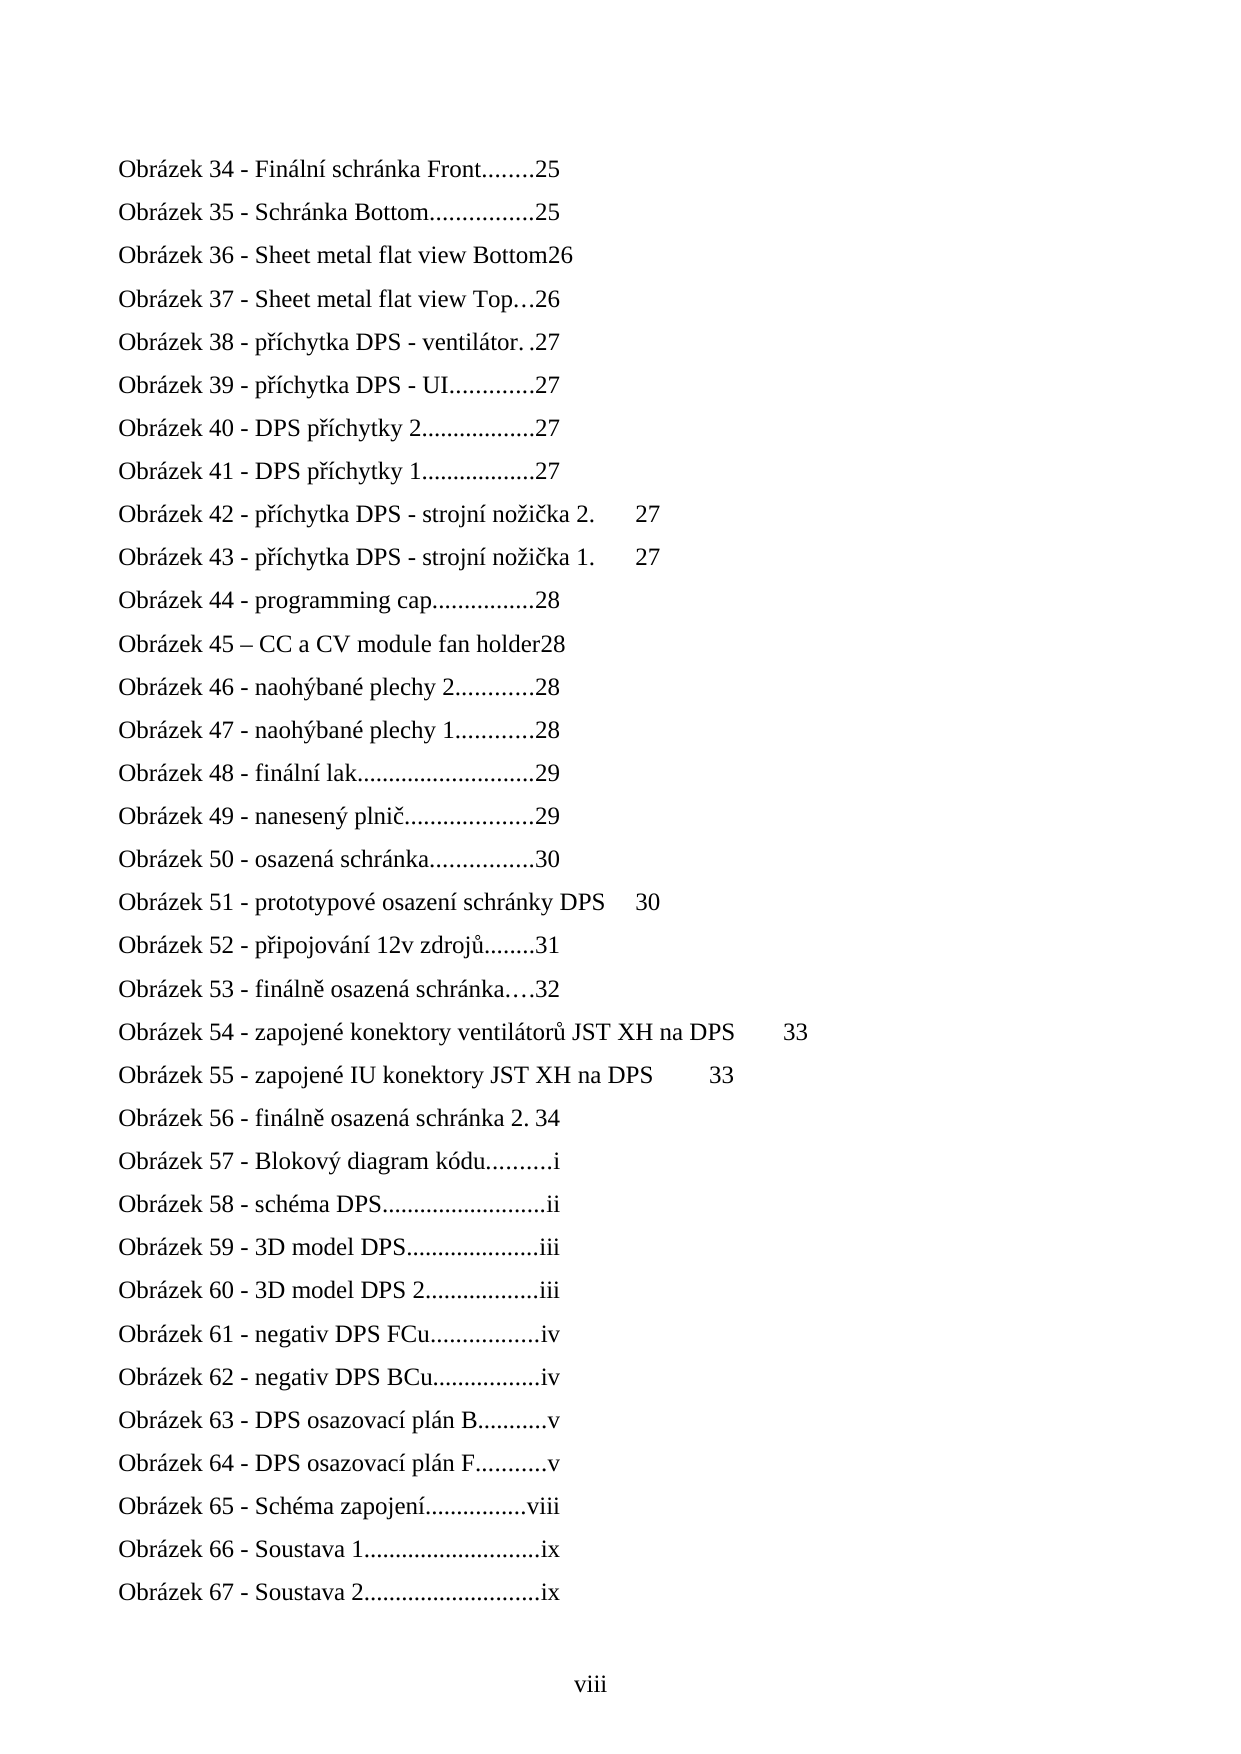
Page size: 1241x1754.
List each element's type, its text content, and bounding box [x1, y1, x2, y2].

text Obrázek 43 - příchytka DPS - strojní nožička 1. 27 [118, 542, 1063, 571]
text Obrázek 58 - schéma DPS ii [118, 1189, 1063, 1218]
text Obrázek 39 - příchytka DPS - UI 27 [118, 370, 1063, 399]
text Obrázek 54 - zapojené konektory ventilátorů JST XH na DPS 33 [118, 1017, 1063, 1046]
text Obrázek 44 - programming cap 28 [118, 586, 1063, 614]
text Obrázek 60 - 3D model DPS 2. iii [118, 1276, 1063, 1304]
text Obrázek 34 - Finální schránka Front 25 [118, 154, 1063, 183]
text Obrázek 47 - naohýbané plechy 1. 28 [118, 715, 1063, 744]
text Obrázek 56 - finálně osazená schránka 2. 34 [118, 1103, 1063, 1132]
text Obrázek 36 - Sheet metal flat view Bottom 26 [118, 241, 1063, 269]
text Obrázek 55 - zapojené IU konektory JST XH na DPS 33 [118, 1060, 1063, 1089]
text Obrázek 40 - DPS příchytky 2 27 [118, 413, 1063, 442]
text Obrázek 61 - negativ DPS FCu iv [118, 1319, 1063, 1347]
text Obrázek 59 - 3D model DPS iii [118, 1232, 1063, 1261]
text Obrázek 57 - Blokový diagram kódu i [118, 1146, 1063, 1175]
text Obrázek 50 - osazená schránka 30 [118, 844, 1063, 873]
text Obrázek 66 - Soustava 1 ix [118, 1534, 1063, 1563]
text Obrázek 48 - finální lak 29 [118, 758, 1063, 787]
text Obrázek 51 - prototypové osazení schránky DPS 30 [118, 887, 1063, 916]
text Obrázek 42 - příchytka DPS - strojní nožička 2. 27 [118, 499, 1063, 528]
text Obrázek 38 - příchytka DPS - ventilátor 27 [118, 327, 1063, 356]
text Obrázek 64 - DPS osazovací plán F v [118, 1448, 1063, 1477]
text Obrázek 35 - Schránka Bottom 25 [118, 197, 1063, 226]
text Obrázek 52 - připojování 12v zdrojů 31 [118, 931, 1063, 959]
text Obrázek 49 - nanesený plnič 29 [118, 801, 1063, 830]
text Obrázek 62 - negativ DPS BCu iv [118, 1362, 1063, 1391]
text Obrázek 65 - Schéma zapojení viii [118, 1491, 1063, 1520]
text Obrázek 41 - DPS příchytky 1 27 [118, 456, 1063, 485]
text Obrázek 37 - Sheet metal flat view Top 26 [118, 284, 1063, 312]
text Obrázek 46 - naohýbané plechy 2. 28 [118, 672, 1063, 701]
text Obrázek 45 – CC a CV module fan holder 28 [118, 629, 1063, 657]
text Obrázek 67 - Soustava 2 ix [118, 1577, 1063, 1606]
text Obrázek 63 - DPS osazovací plán B v [118, 1405, 1063, 1434]
text Obrázek 53 - finálně osazená schránka 32 [118, 974, 1063, 1002]
